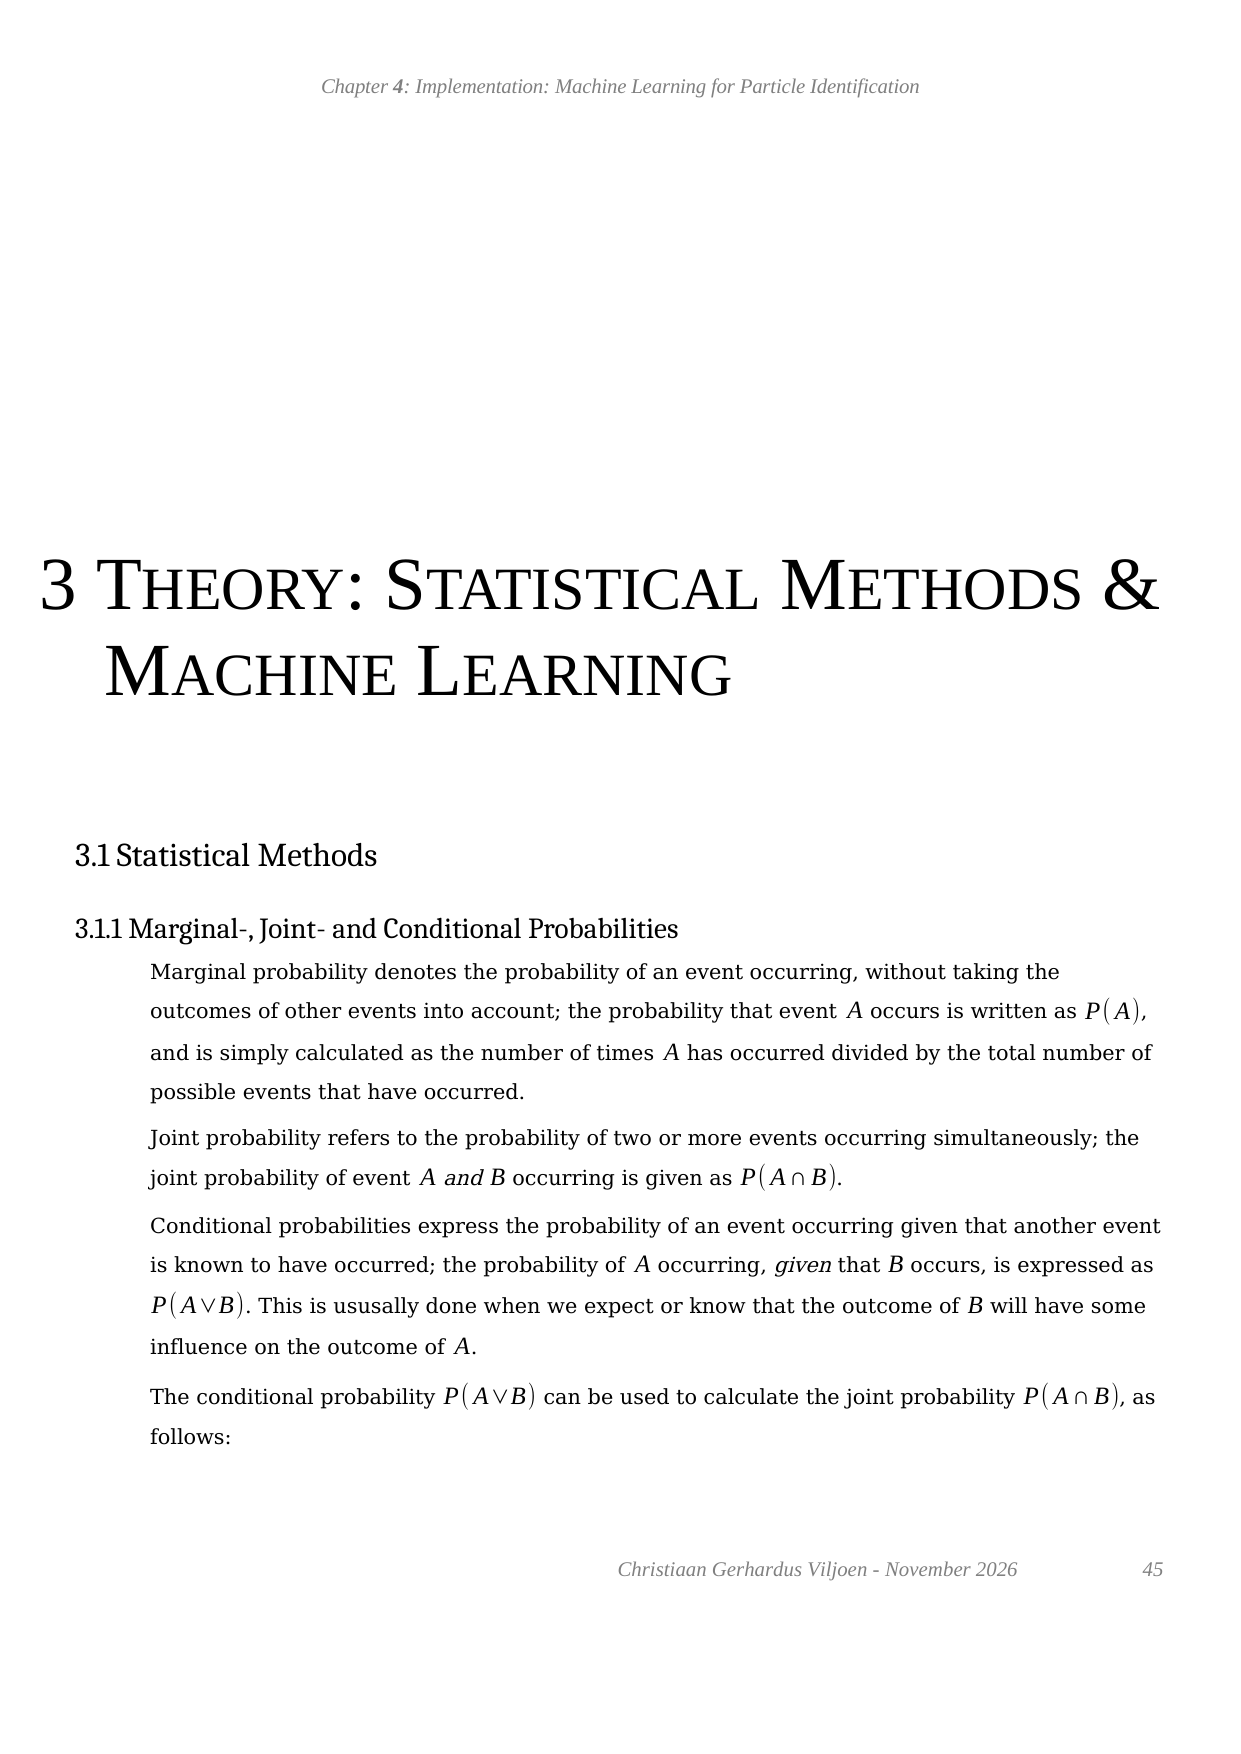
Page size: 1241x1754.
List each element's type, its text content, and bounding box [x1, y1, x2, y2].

text Conditional probabilities express the probability of an event occurring given that another event is known to have occurred; the probability of occurring, given that occurs, is expressed as . This is ususally done when we expect or know that the outcome of will have some influence on the outcome of . [150, 1213, 1165, 1360]
text The conditional probability can be used to calculate the joint probability , as follows: [150, 1381, 1165, 1449]
subtitle Marginal-, Joint- and Conditional Probabilities [75, 912, 1165, 946]
text Marginal probability denotes the probability of an event occurring, without taking the outcomes of other events into account; the probability that event occurs is written as , and is simply calculated as the number of times has occurred divided by the total number of possible events that have occurred. [150, 958, 1165, 1103]
subtitle Theory: Statistical Methods & Machine Learning [39, 539, 1165, 712]
text Joint probability refers to the probability of two or more events occurring simultaneously; the joint probability of event and occurring is given as . [150, 1124, 1165, 1192]
subtitle Statistical Methods [75, 837, 1165, 875]
